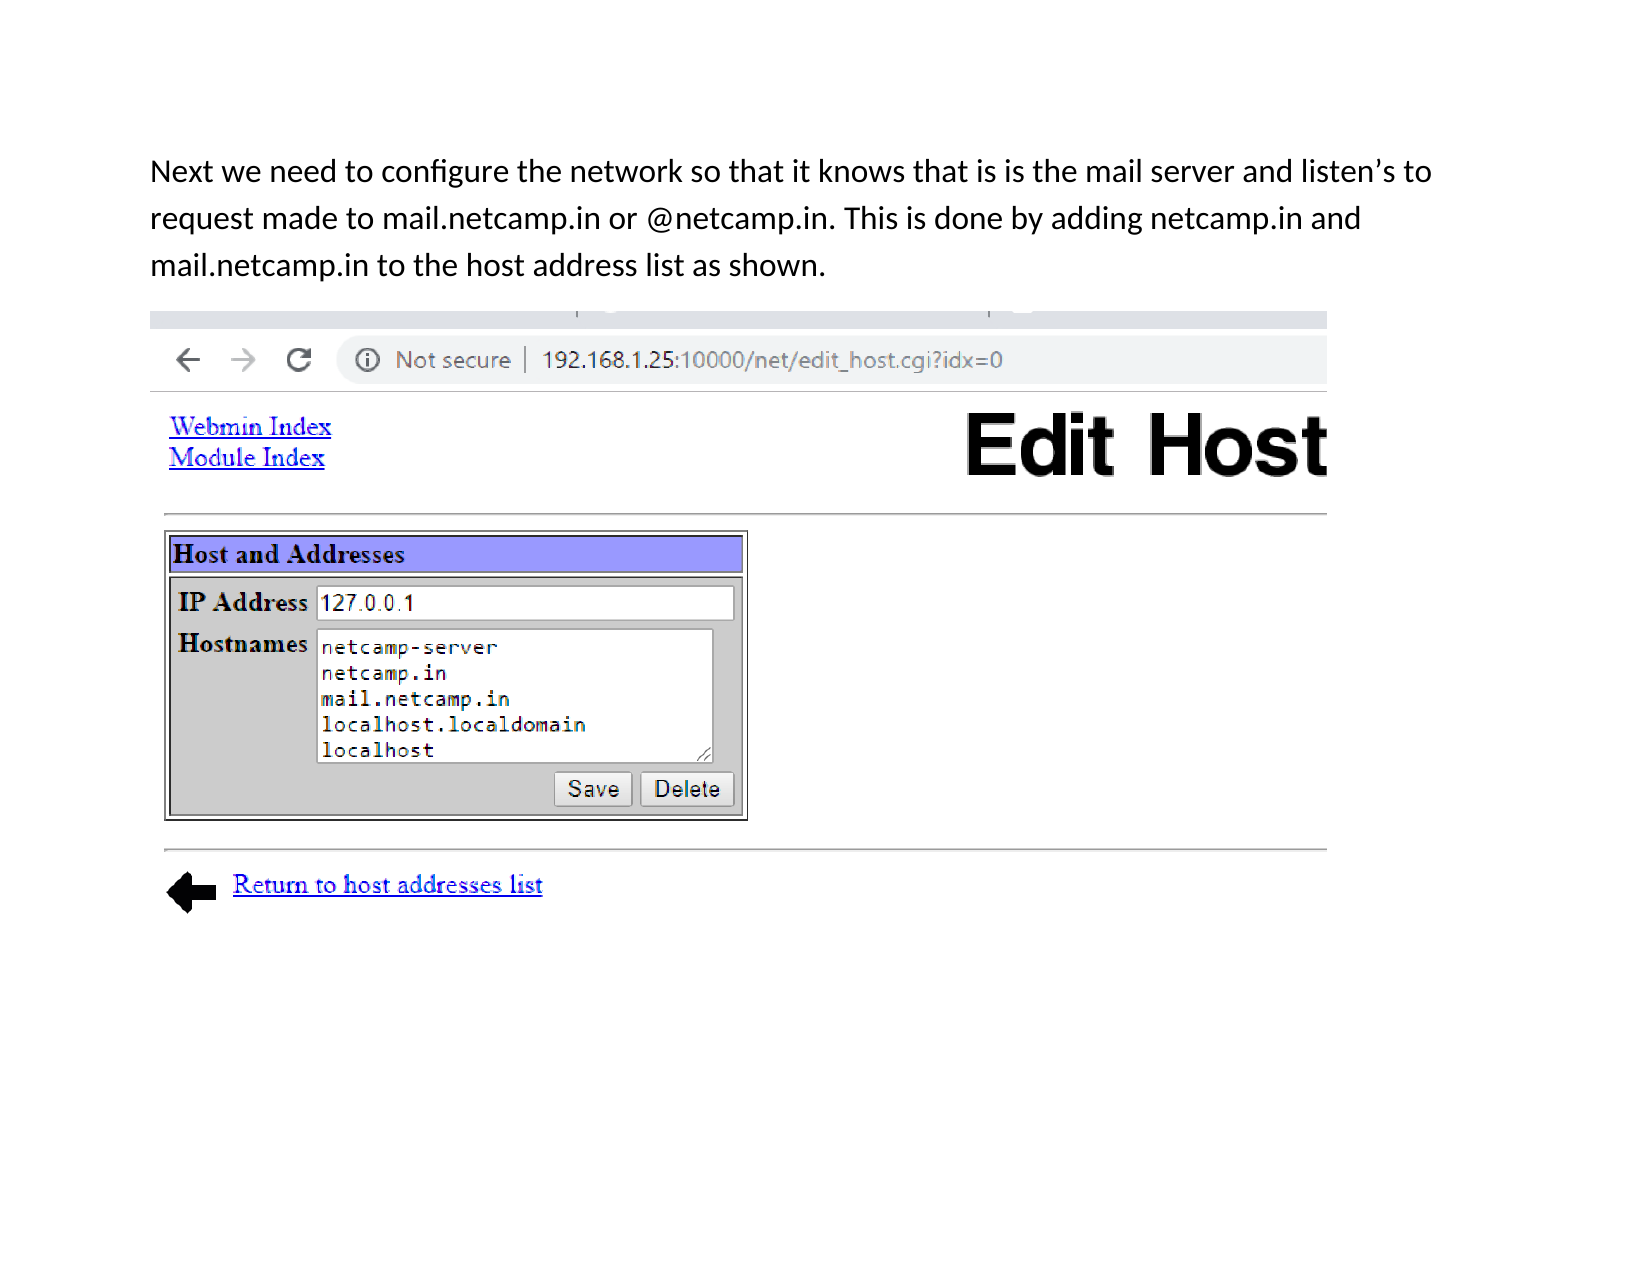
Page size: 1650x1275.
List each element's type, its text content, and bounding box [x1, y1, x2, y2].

picture [150, 311, 1327, 972]
text Next we need to configure the network so that it knows that is is the mail server and listen’s to request made to mail.netcamp.in or @netcamp.in. This is done by adding netcamp.in and mail.netcamp.in to the host address list as shown. [150, 150, 1494, 284]
